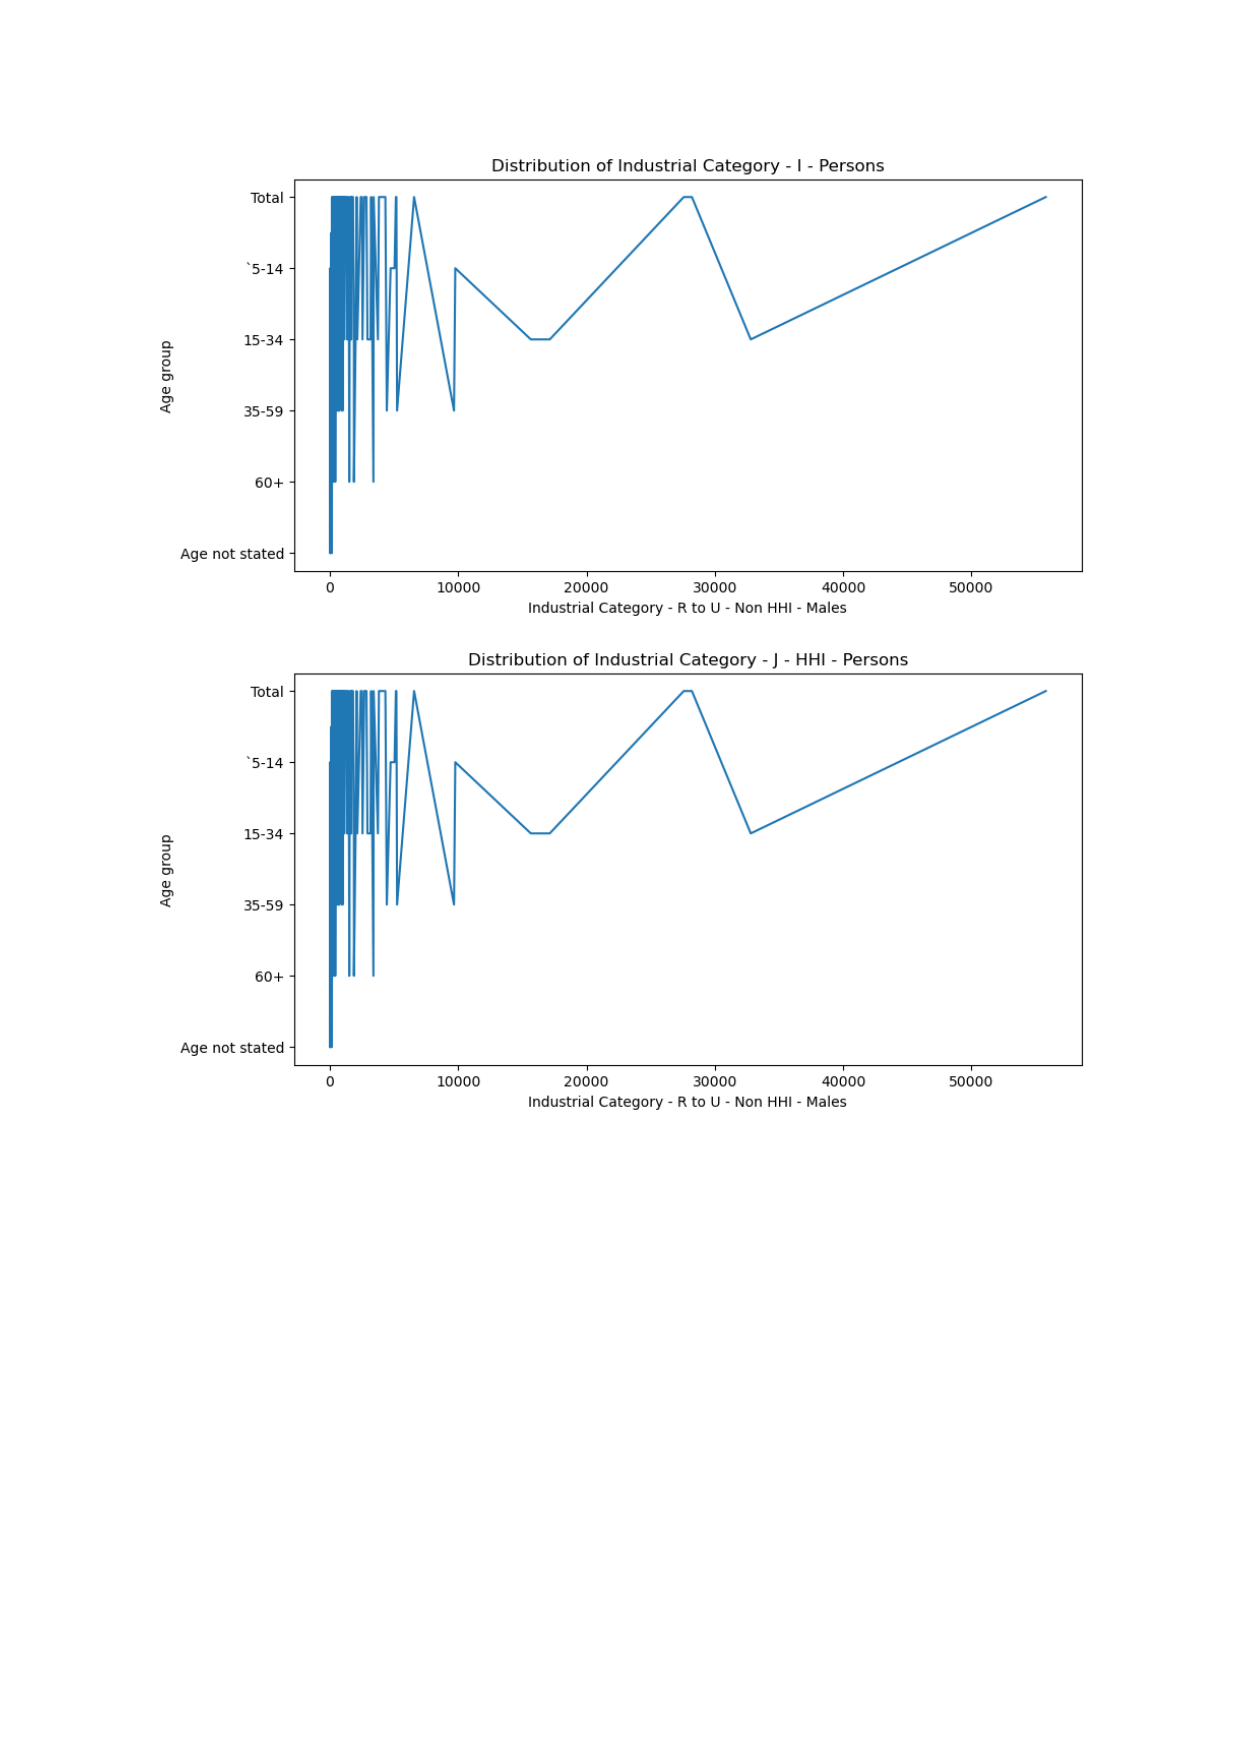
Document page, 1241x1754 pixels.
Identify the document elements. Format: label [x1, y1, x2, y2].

picture [150, 150, 1091, 625]
picture [150, 643, 1091, 1119]
